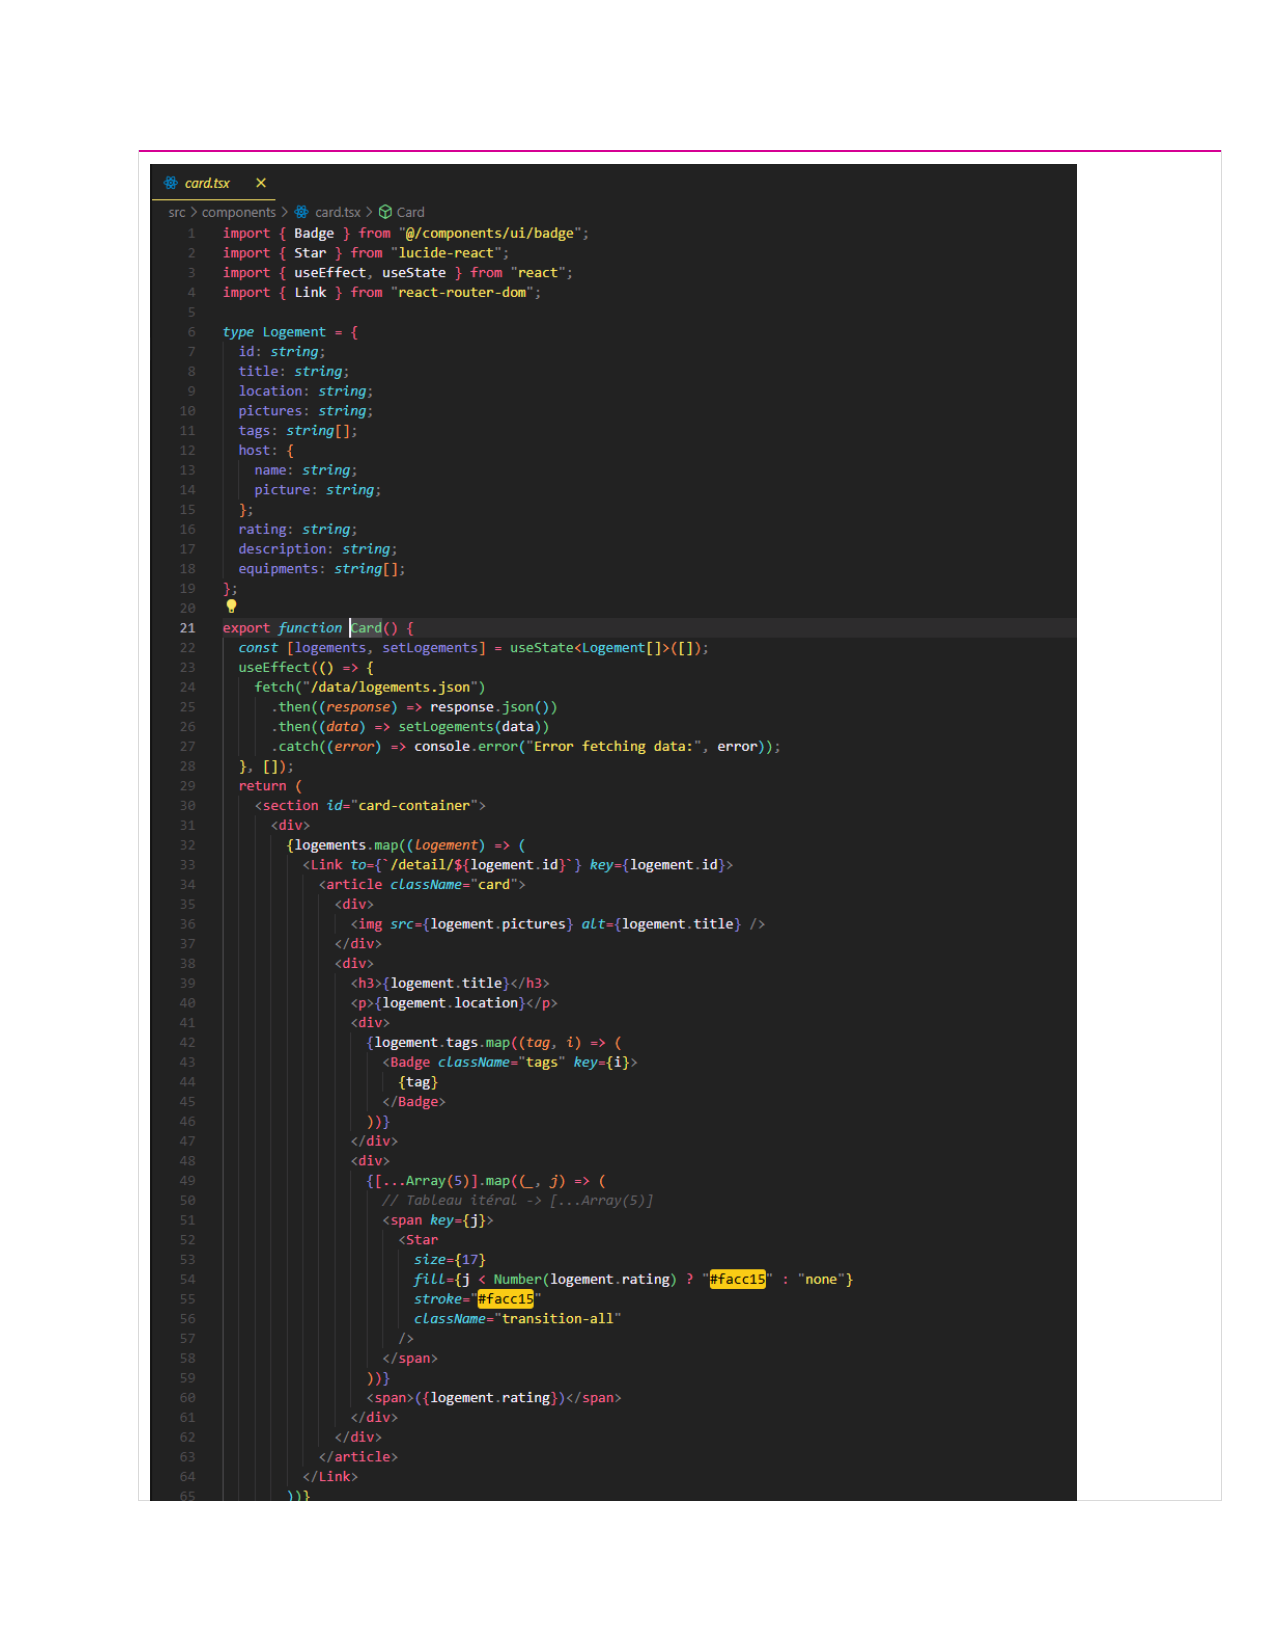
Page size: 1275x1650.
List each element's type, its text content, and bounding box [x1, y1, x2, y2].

picture [150, 164, 1077, 1501]
table_cell Pour débuter, j’ai ouvert mon powershell pour créer mon projet React à l’aide de la commande npm create vite@latest. J’ai ensuite choisi le nom du projet CP4_PENABERMOND_Thomas, ainsi que le nom du package correspondant. J’ai opté pour le framework React avec TypeScript, puis j’ai répondu non à l’installation de Rollup-Vite et confirmé l'installation via npm, qui est le gestionnaire de paquets que j’utilise habituellement. Une fois le projet créé, je me suis déplacé dans le dossier à l’aide de la commande J’ai ensuite installé les dépendances avec puis j’ai utilisé la commande qui me permet d’ouvrir vscode à partir du dossier dans lequel je suis situé. Une fois vscode lancé j’ai lancé le projet grâce à Après l'initialisation, j’ai procédé à la structuration de mon projet en supprimant les dossiers et fichiers inutiles (comme assets ou certains fichiers de style par défaut, etc.). J’ai ensuite modifié le fichier main.tsx afin d’y importer React Dom ainsi que les fichiers de styles nécessaires au bon fonctionnement de mon application. Dans app.tsx, j’ai mis en place le système de routage pour assurer la liaison entre les différentes pages. J’ai ensuite créé un dossier “pages”, contenant les pages principales de l'application, ainsi qu’un dossier styles destiné à regrouper mes fichiers de style. Pour la mise en forme, j’ai choisi d’utiliser Sass, en adoptant une structure claire et hiérarchisée. J’ai également ajouté un fichier tailwind.css, car j’ai prévu d’intégrer la bibliothèque shadcn/ui pour bénéficier de composants préconstruits. J’ai donc créé un dossier components, destiné à accueillir tous les composants réutilisables, ainsi qu’un sous dossier “ui” pour ceux issus de shadcn/ui. Une fois l’installation de shadcn/ui, je peux à présent attaquer le développement de mon header et du footer è , que j’ai ensuite importés dans la page d’accueil. J’ai également créé un composant Card, destiné à afficher les logements sur la page principale. Les données proviennent d’un fichier json situé dans le dossier “/data/logement.json”. Étant donné que le projet est réalisé en TypeScript, j’ai mis en place un typage strict des données, afin de préciser la nature de chaque élément (chaine de caractères, nombre, tableau, etc.). J’ai utilisé un “useState” pour gérer la liste des logements, et un “useEffect” pour effectuer un fetch vers le fichier json. L’affichage des logements est ensuite généré dynamiquement à l’aide d’un .map(). Pour chaque logement, la note est représentée par un système d’étoiles, affiché selon la valeur du rating présent dans le json. Ensuite j’ai créé une page 404 (Not Found) simple, permettant de gérer les erreurs de navigation. Lorsque l’utilisateur clique sur une carte, il est redirigé vers la page de détails du logement correspondant. Cette page reprend la même logique que la page d'accueil, mais utilise l’identifiant (ID) pour récupérer et afficher les informations spécifiques au logement sélectionné. Si l’id ne correspond à aucun logement, l’utilisateur est automatiquement redirigé vers page 404. Pour finir, grâce à l’intégration de shacn/ui, certains composants ont pu être importés directement sans nécessiter de développement supplémentaire, ce qui m’a permis de me concentrer sur la récupération et l'affichage des données des logements. Page d’accueil Page Not Found (404) Page détails [139, 152, 1221, 1500]
